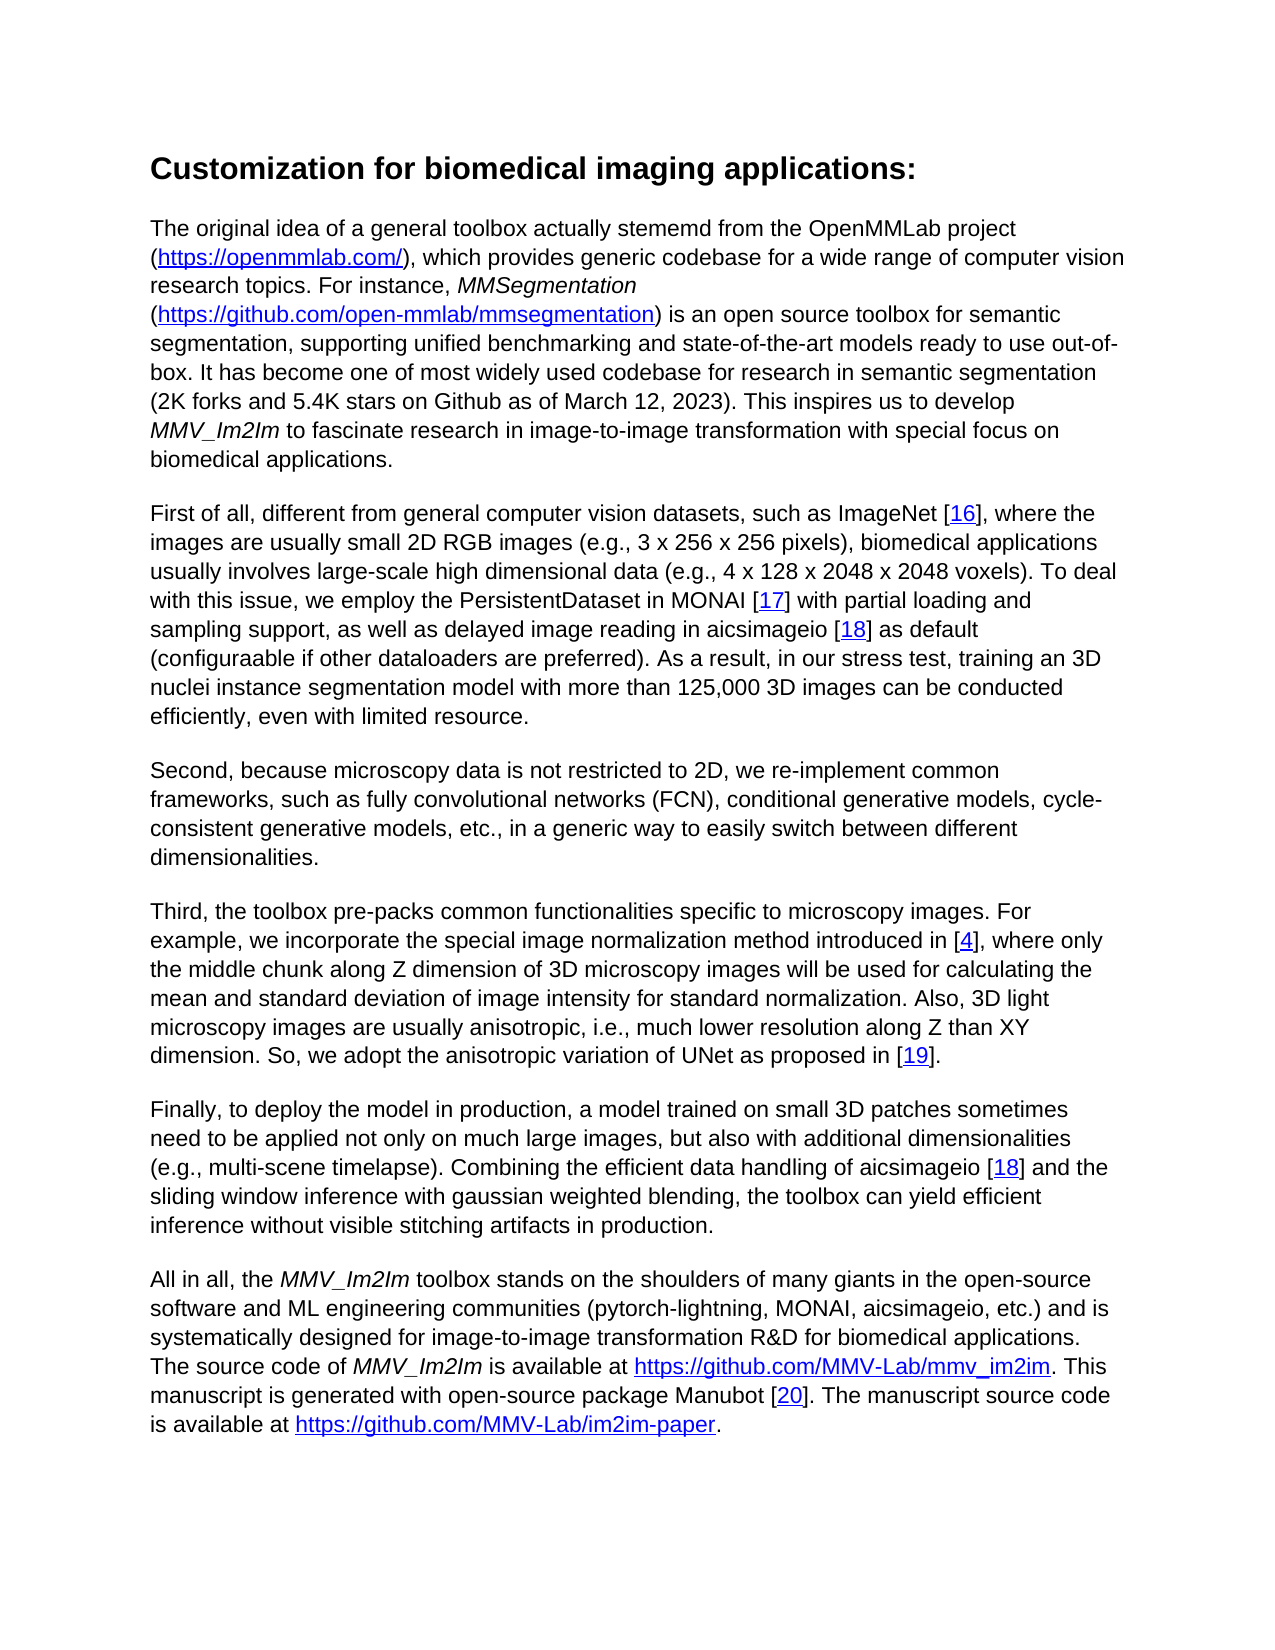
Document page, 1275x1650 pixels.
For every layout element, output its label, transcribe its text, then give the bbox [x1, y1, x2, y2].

text First of all, different from general computer vision datasets, such as ImageNet [16], where the images are usually small 2D RGB images (e.g., 3 x 256 x 256 pixels), biomedical applications usually involves large-scale high dimensional data (e.g., 4 x 128 x 2048 x 2048 voxels). To deal with this issue, we employ the PersistentDataset in MONAI [17] with partial loading and sampling support, as well as delayed image reading in aicsimageio [18] as default (configuraable if other dataloaders are preferred). As a result, in our stress test, training an 3D nuclei instance segmentation model with more than 125,000 3D images can be conducted efficiently, even with limited resource. [150, 500, 1125, 729]
subtitle Customization for biomedical imaging applications: [150, 150, 1125, 186]
text Second, because microscopy data is not restricted to 2D, we re-implement common frameworks, such as fully convolutional networks (FCN), conditional generative models, cycle-consistent generative models, etc., in a generic way to easily switch between different dimensionalities. [150, 757, 1125, 870]
text Finally, to deploy the model in production, a model trained on small 3D patches sometimes need to be applied not only on much large images, but also with additional dimensionalities (e.g., multi-scene timelapse). Combining the efficient data handling of aicsimageio [18] and the sliding window inference with gaussian weighted blending, the toolbox can yield efficient inference without visible stitching artifacts in production. [150, 1096, 1125, 1238]
text The original idea of a general toolbox actually stememd from the OpenMMLab project (https://openmmlab.com/), which provides generic codebase for a wide range of computer vision research topics. For instance, MMSegmentation (https://github.com/open-mmlab/mmsegmentation) is an open source toolbox for semantic segmentation, supporting unified benchmarking and state-of-the-art models ready to use out-of-box. It has become one of most widely used codebase for research in semantic segmentation (2K forks and 5.4K stars on Github as of March 12, 2023). This inspires us to develop MMV_Im2Im to fascinate research in image-to-image transformation with special focus on biomedical applications. [150, 214, 1125, 472]
text Third, the toolbox pre-packs common functionalities specific to microscopy images. For example, we incorporate the special image normalization method introduced in [4], where only the middle chunk along Z dimension of 3D microscopy images will be used for calculating the mean and standard deviation of image intensity for standard normalization. Also, 3D light microscopy images are usually anisotropic, i.e., much lower resolution along Z than XY dimension. So, we adopt the anisotropic variation of UNet as proposed in [19]. [150, 898, 1125, 1069]
text All in all, the MMV_Im2Im toolbox stands on the shoulders of many giants in the open-source software and ML engineering communities (pytorch-lightning, MONAI, aicsimageio, etc.) and is systematically designed for image-to-image transformation R&D for biomedical applications. The source code of MMV_Im2Im is available at https://github.com/MMV-Lab/mmv_im2im. This manuscript is generated with open-source package Manubot [20]. The manuscript source code is available at https://github.com/MMV-Lab/im2im-paper. [150, 1266, 1125, 1437]
